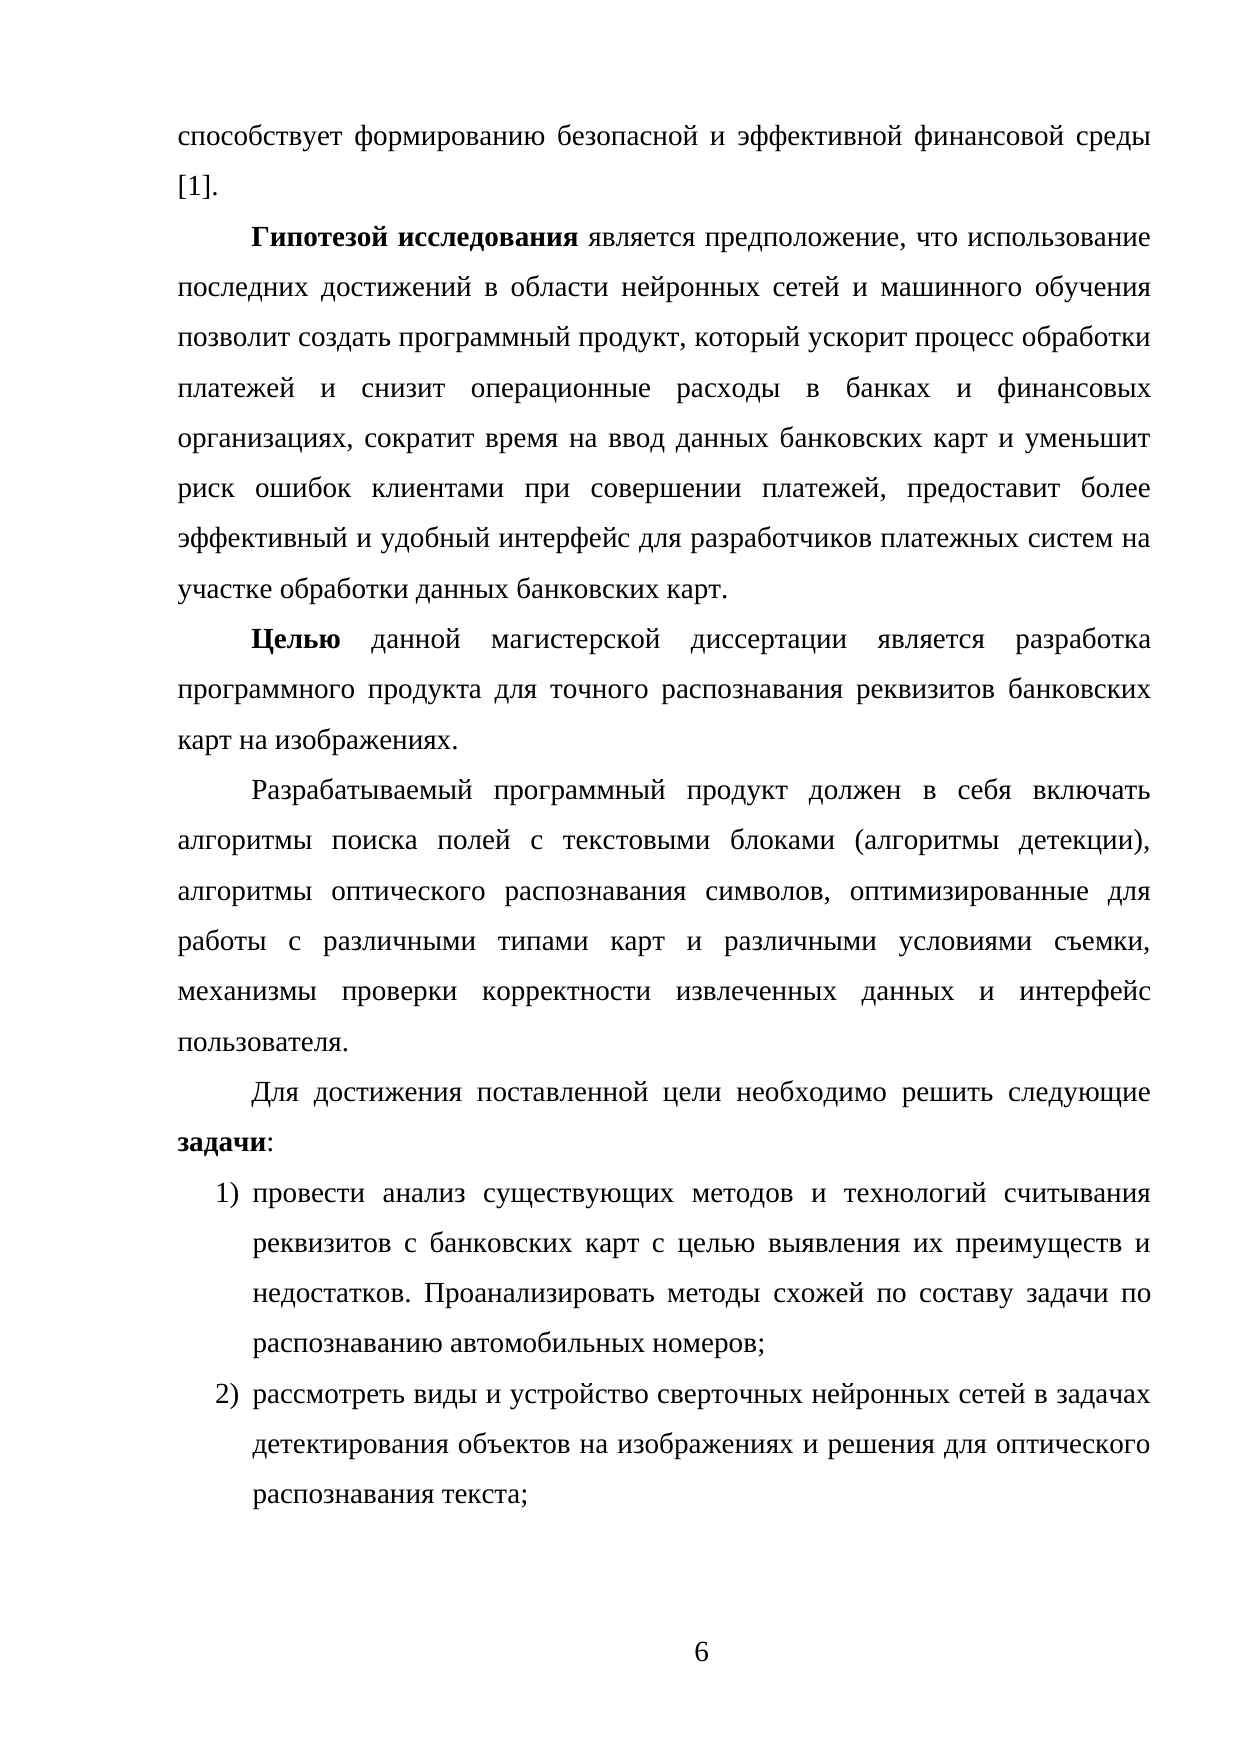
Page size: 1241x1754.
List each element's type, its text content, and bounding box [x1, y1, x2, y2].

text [177, 118, 1152, 202]
text Целью данной магистерской диссертации является разработка программного продукта для точного распознавания реквизитов банковских карт на изображениях. [177, 621, 1152, 755]
text Разрабатываемый программный продукт должен в себя включать алгоритмы поиска полей с текстовыми блоками (алгоритмы детекции), алгоритмы оптического распознавания символов, оптимизированные для работы с различными типами карт и различными условиями съемки, механизмы проверки корректности извлеченных данных и интерфейс пользователя. [177, 772, 1152, 1057]
list провести анализ существующих методов и технологий считывания реквизитов с банковских карт с целью выявления их преимуществ и недостатков. Проанализировать методы схожей по составу задачи по распознаванию автомобильных номеров; [215, 1175, 1152, 1359]
text Гипотезой исследования является предположение, что использование последних достижений в области нейронных сетей и машинного обучения позволит создать программный продукт, который ускорит процесс обработки платежей и снизит операционные расходы в банках и финансовых организациях, сократит время на ввод данных банковских карт и уменьшит риск ошибок клиентами при совершении платежей, предоставит более эффективный и удобный интерфейс для разработчиков платежных систем на участке обработки данных банковских карт. [177, 219, 1152, 604]
list рассмотреть виды и устройство сверточных нейронных сетей в задачах детектирования объектов на изображениях и решения для оптического распознавания текста; [215, 1376, 1152, 1510]
text Для достижения поставленной цели необходимо решить следующие задачи: [177, 1074, 1152, 1158]
